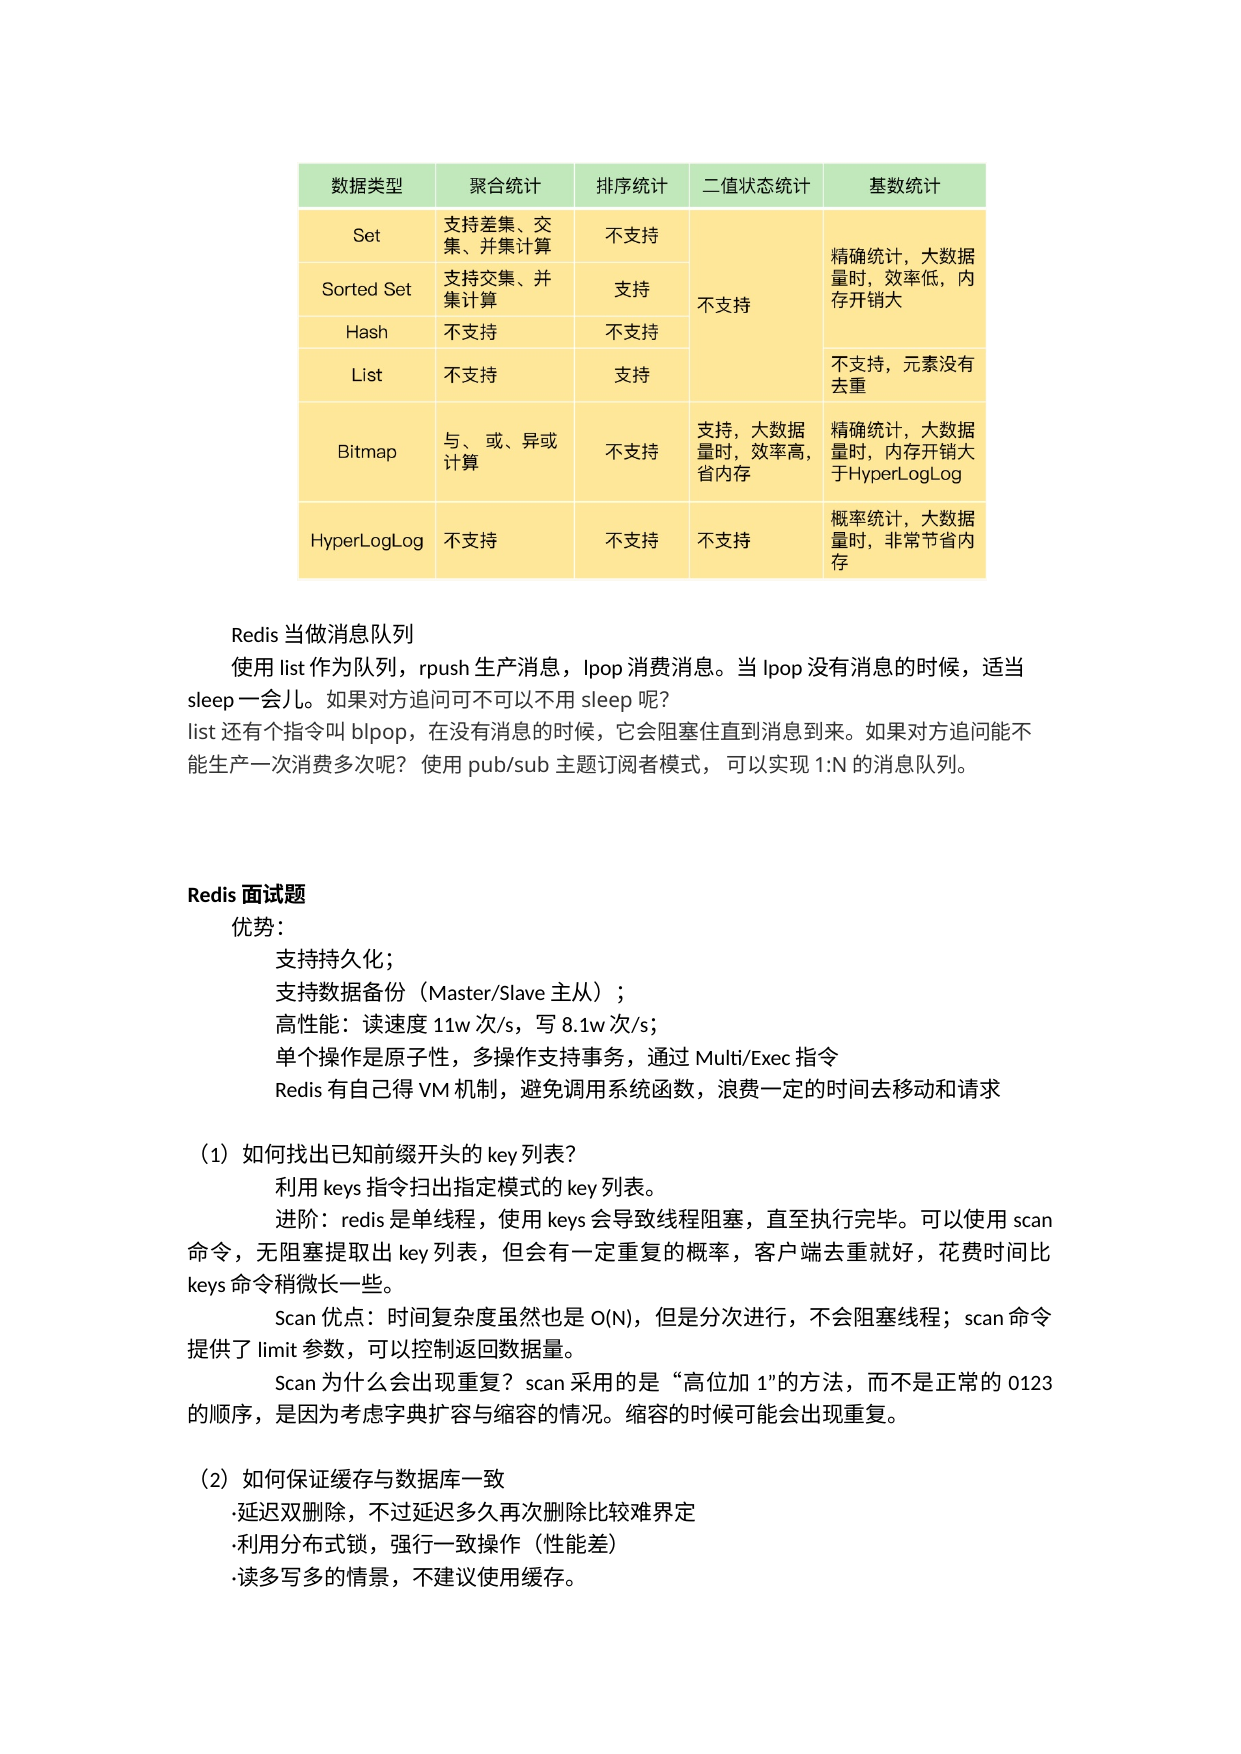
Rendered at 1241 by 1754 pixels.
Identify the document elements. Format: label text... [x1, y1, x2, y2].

text （1）如何找出已知前缀开头的key列表？ [187, 1137, 1053, 1169]
text Redis当做消息队列 [187, 617, 1053, 649]
text ·读多写多的情景，不建议使用缓存。 [187, 1559, 1053, 1592]
text Redis有自己得VM机制，避免调用系统函数，浪费一定的时间去移动和请求 [231, 1072, 1053, 1104]
picture [297, 162, 987, 581]
text 支持持久化； [231, 942, 1053, 974]
text 使用list作为队列，rpush生产消息，lpop消费消息。当lpop没有消息的时候，适当sleep一会儿。如果对方追问可不可以不用 sleep 呢？ [187, 649, 1053, 714]
text Scan为什么会出现重复？scan采用的是“高位加1”的方法，而不是正常的0123的顺序，是因为考虑字典扩容与缩容的情况。缩容的时候可能会出现重复。 [187, 1364, 1053, 1429]
text 利用keys指令扫出指定模式的key列表。 [187, 1169, 1053, 1202]
text Scan优点：时间复杂度虽然也是O(N)，但是分次进行，不会阻塞线程；scan命令提供了limit参数，可以控制返回数据量。 [187, 1299, 1053, 1364]
text 单个操作是原子性，多操作支持事务，通过Multi/Exec指令 [231, 1039, 1053, 1072]
text 进阶：redis是单线程，使用keys会导致线程阻塞，直至执行完毕。可以使用scan命令，无阻塞提取出key列表，但会有一定重复的概率，客户端去重就好，花费时间比keys命令稍微长一些。 [187, 1202, 1053, 1299]
text 支持数据备份（Master/Slave主从）； [231, 974, 1053, 1007]
text ·利用分布式锁，强行一致操作（性能差） [187, 1527, 1053, 1559]
text Redis面试题 [187, 877, 1053, 909]
text list 还有个指令叫 blpop，在没有消息的时候，它会阻塞住直到消息到来。如果对方追问能不能生产一次消费多次呢？ 使用 pub/sub 主题订阅者模式， 可以实现1:N 的消息队列。 [187, 714, 1053, 779]
text 优势： [187, 909, 1053, 942]
text 高性能：读速度11w次/s，写8.1w次/s； [231, 1007, 1053, 1039]
text （2）如何保证缓存与数据库一致 [187, 1462, 1053, 1494]
text ·延迟双删除，不过延迟多久再次删除比较难界定 [187, 1494, 1053, 1527]
